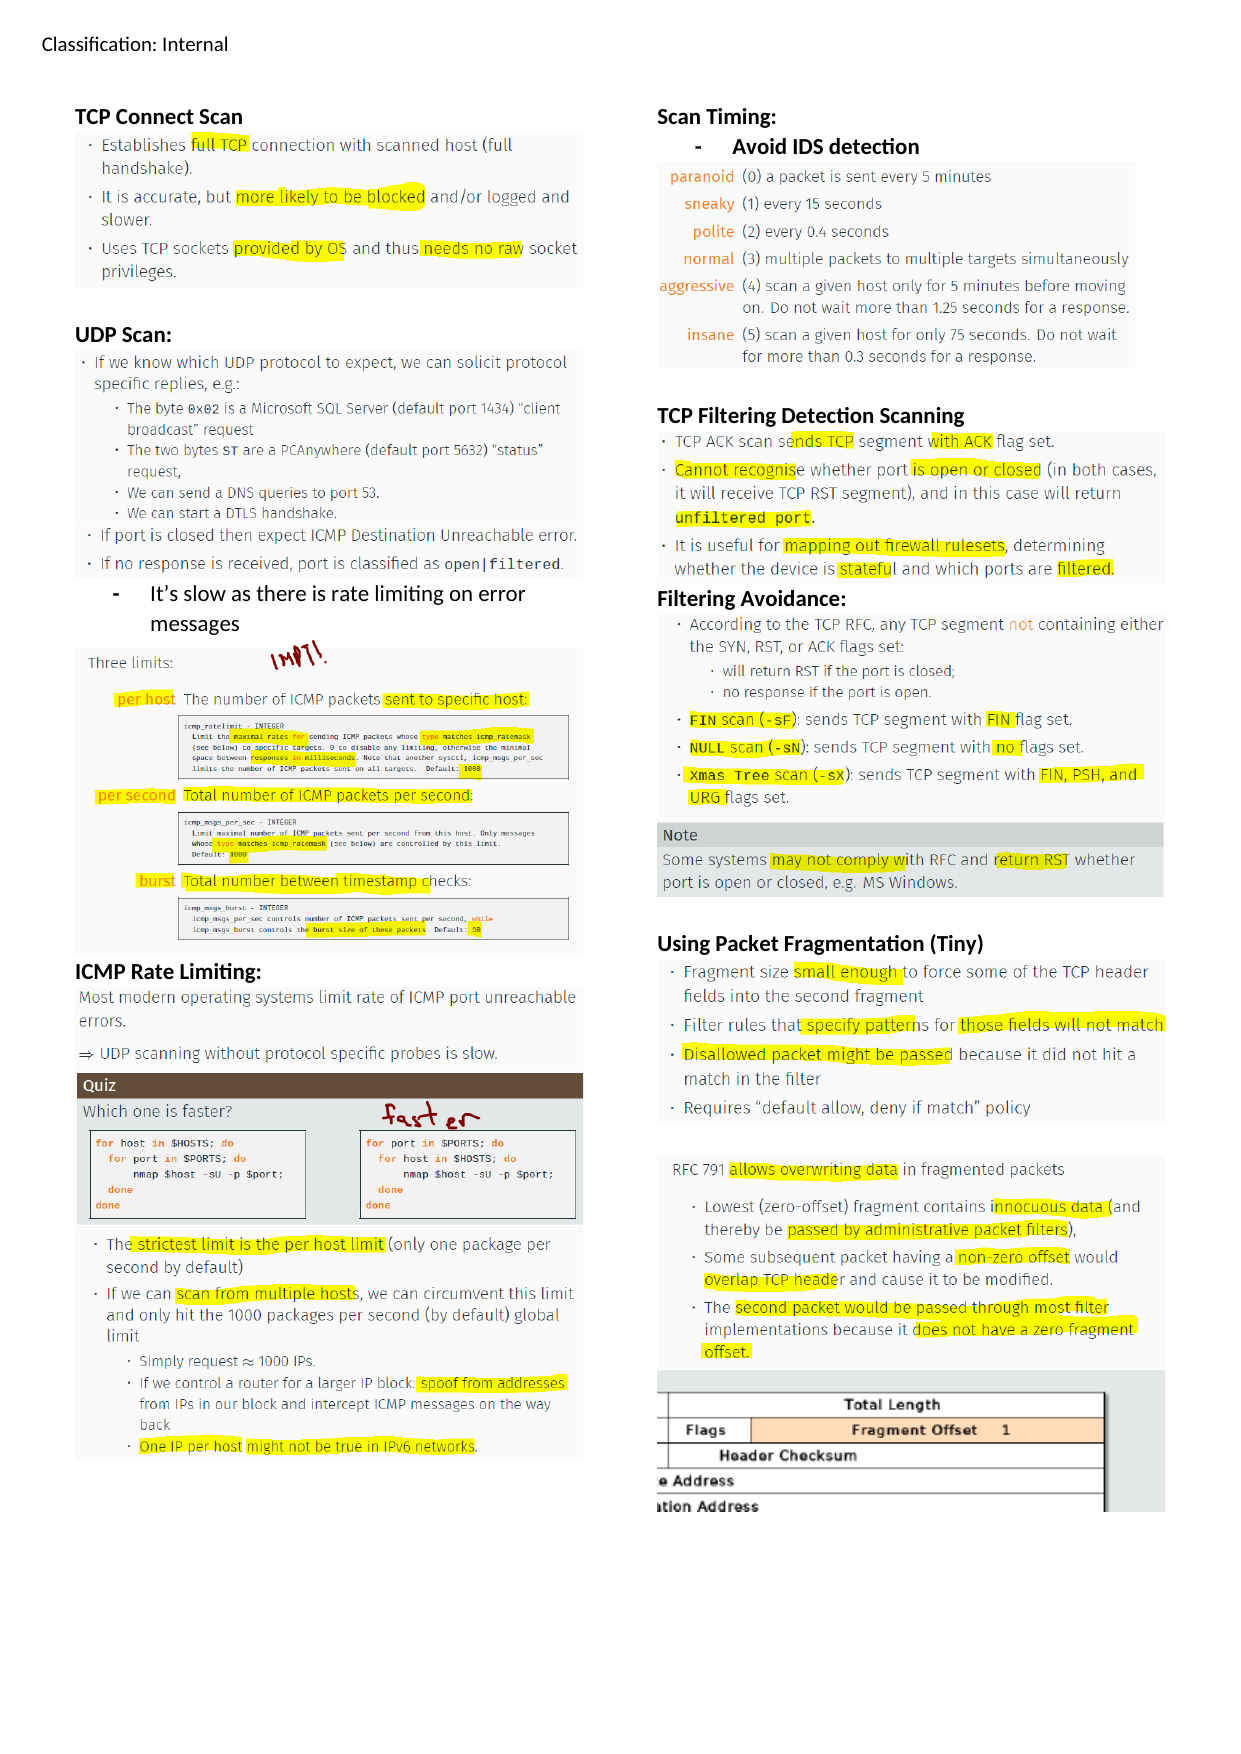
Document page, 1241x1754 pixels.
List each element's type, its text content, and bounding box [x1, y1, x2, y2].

picture [75, 987, 584, 1069]
picture [657, 614, 1166, 897]
picture [75, 132, 584, 288]
picture [657, 1155, 1166, 1368]
text UDP Scan: [75, 320, 583, 348]
list It’s slow as there is rate limiting on error messages [112, 579, 583, 638]
picture [657, 162, 1136, 369]
text TCP Connect Scan [75, 102, 583, 132]
text TCP Filtering Detection Scanning [657, 401, 1165, 429]
picture [75, 639, 584, 955]
picture [657, 431, 1166, 583]
text Scan Timing: [657, 102, 1165, 130]
picture [75, 1226, 584, 1460]
list Avoid IDS detection [694, 132, 1165, 160]
picture [657, 1370, 1166, 1512]
picture [75, 350, 584, 523]
text Using Packet Fragmentation (Tiny) [657, 929, 1165, 957]
text Filtering Avoidance: [657, 584, 1165, 612]
picture [657, 959, 1166, 1123]
text ICMP Rate Limiting: [75, 957, 583, 985]
picture [75, 1070, 584, 1225]
picture [75, 524, 584, 578]
